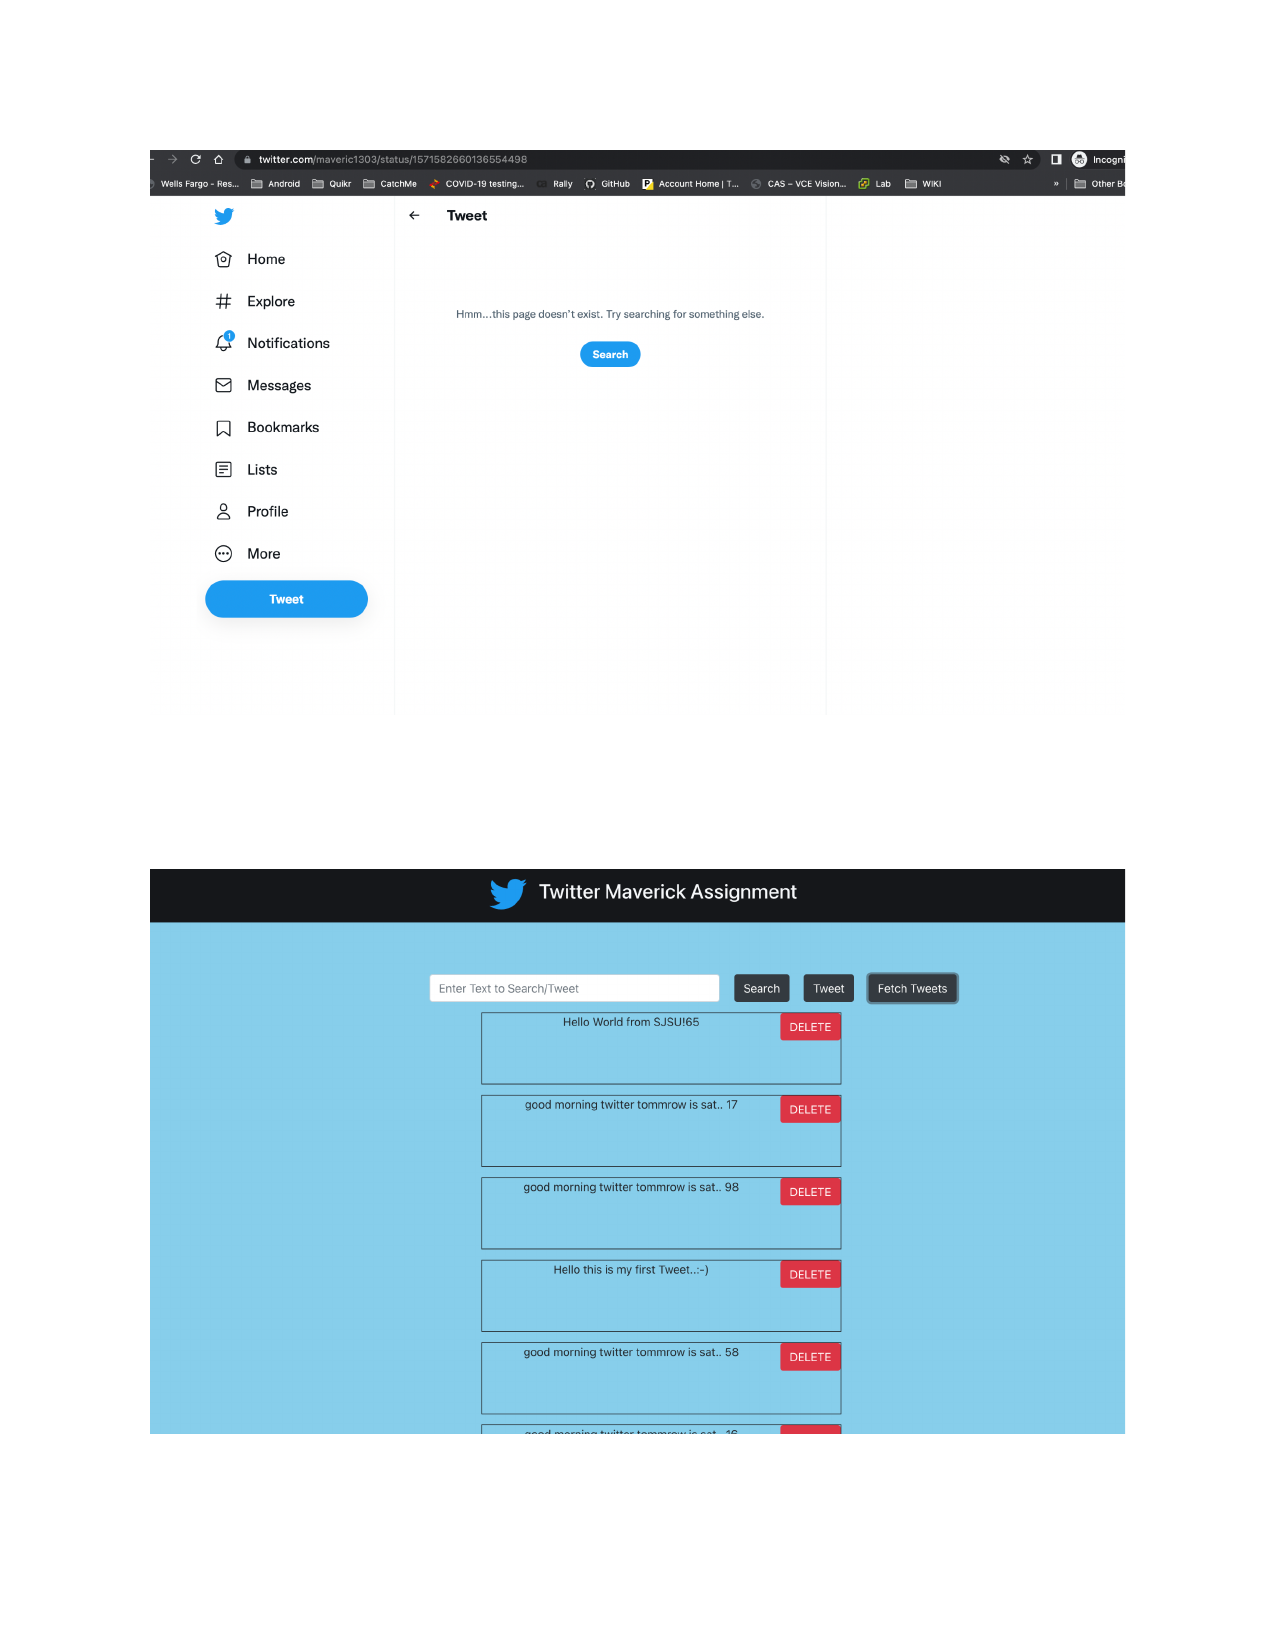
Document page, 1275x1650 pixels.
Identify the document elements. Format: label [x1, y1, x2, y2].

picture [150, 869, 1125, 1434]
picture [150, 150, 1125, 715]
